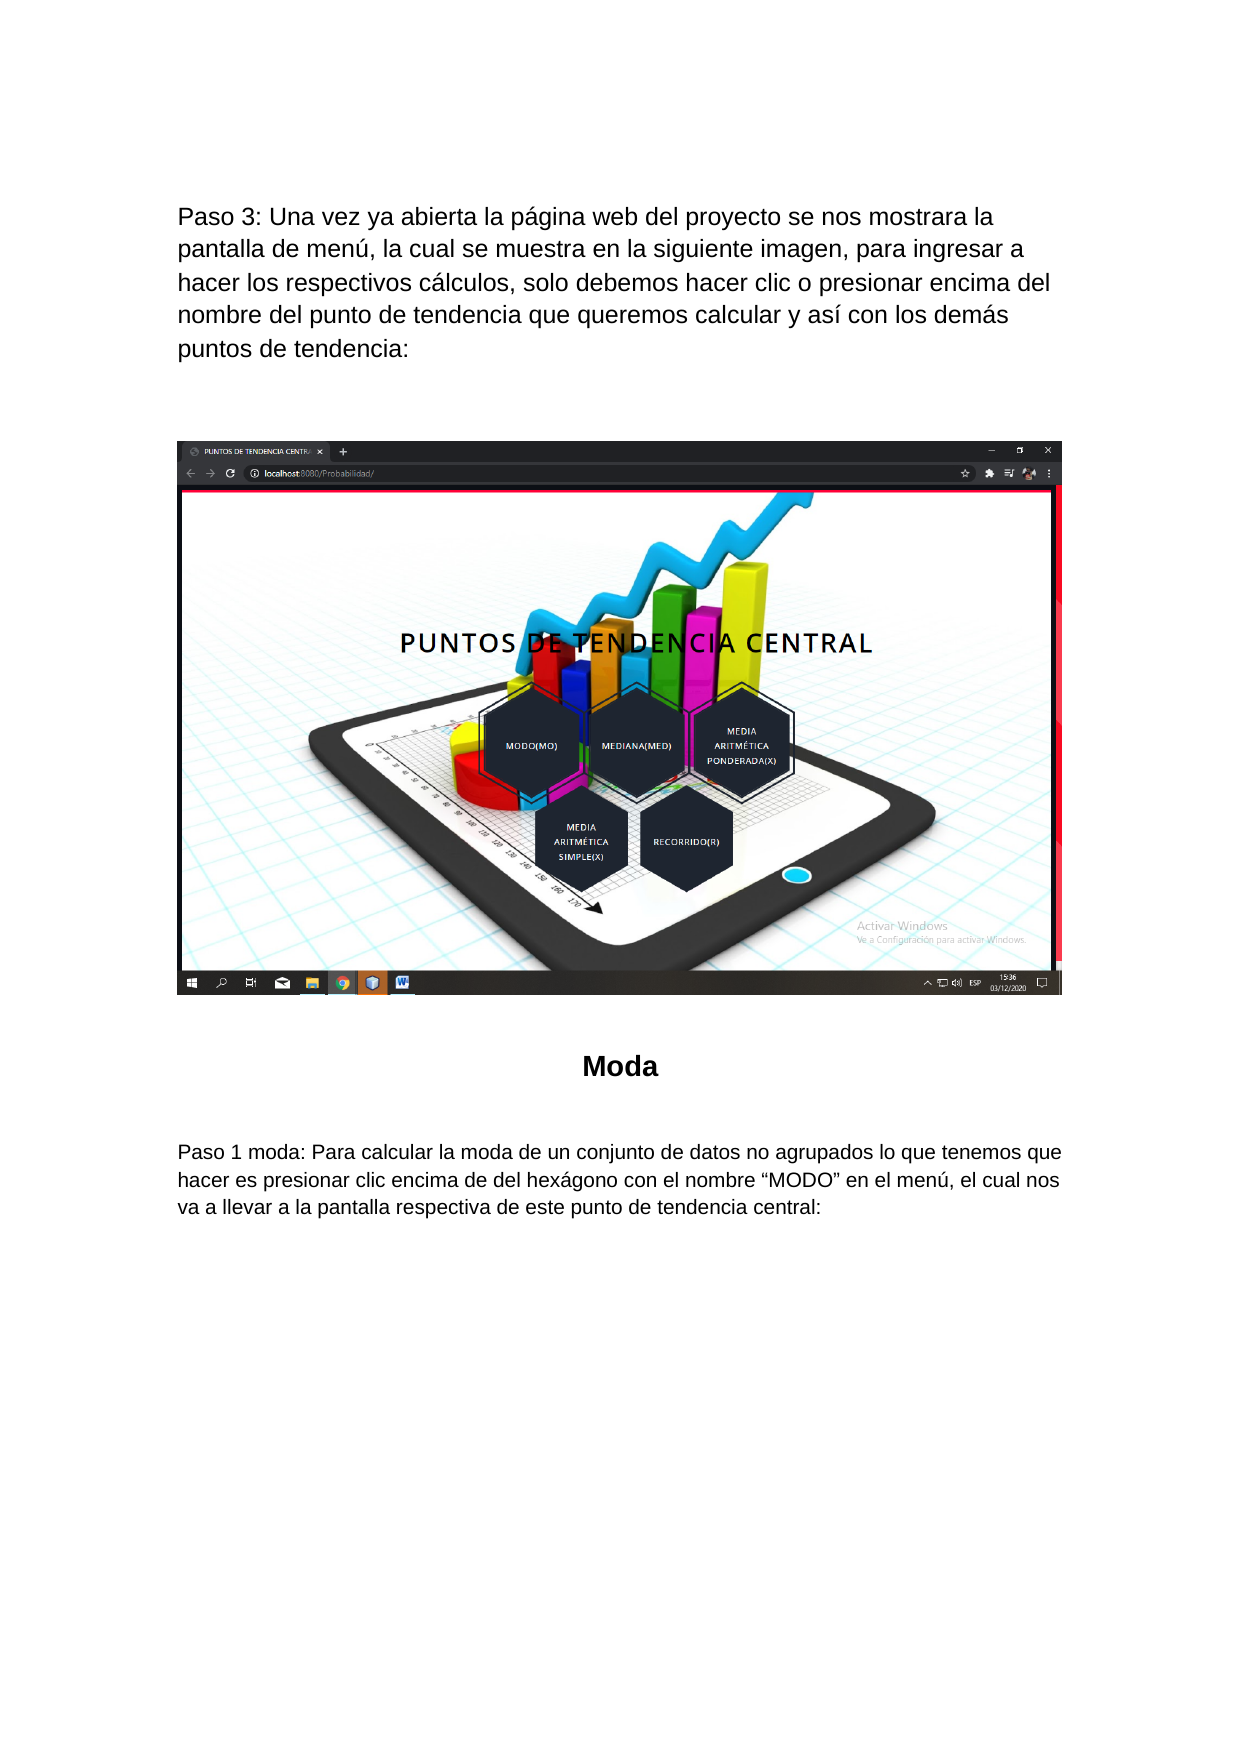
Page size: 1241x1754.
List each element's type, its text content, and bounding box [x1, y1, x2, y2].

subtitle Moda [177, 1049, 1063, 1082]
text Paso 1 moda: Para calcular la moda de un conjunto de datos no agrupados lo que tenemos que hacer es presionar clic encima de del hexágono con el nombre “MODO” en el menú, el cual nos va a llevar a la pantalla respectiva de este punto de tendencia central: [177, 1140, 1063, 1219]
picture [177, 441, 1062, 995]
text Paso 3: Una vez ya abierta la página web del proyecto se nos mostrara la pantalla de menú, la cual se muestra en la siguiente imagen, para ingresar a hacer los respectivos cálculos, solo debemos hacer clic o presionar encima del nombre del punto de tendencia que queremos calcular y así con los demás puntos de tendencia: [177, 201, 1063, 362]
